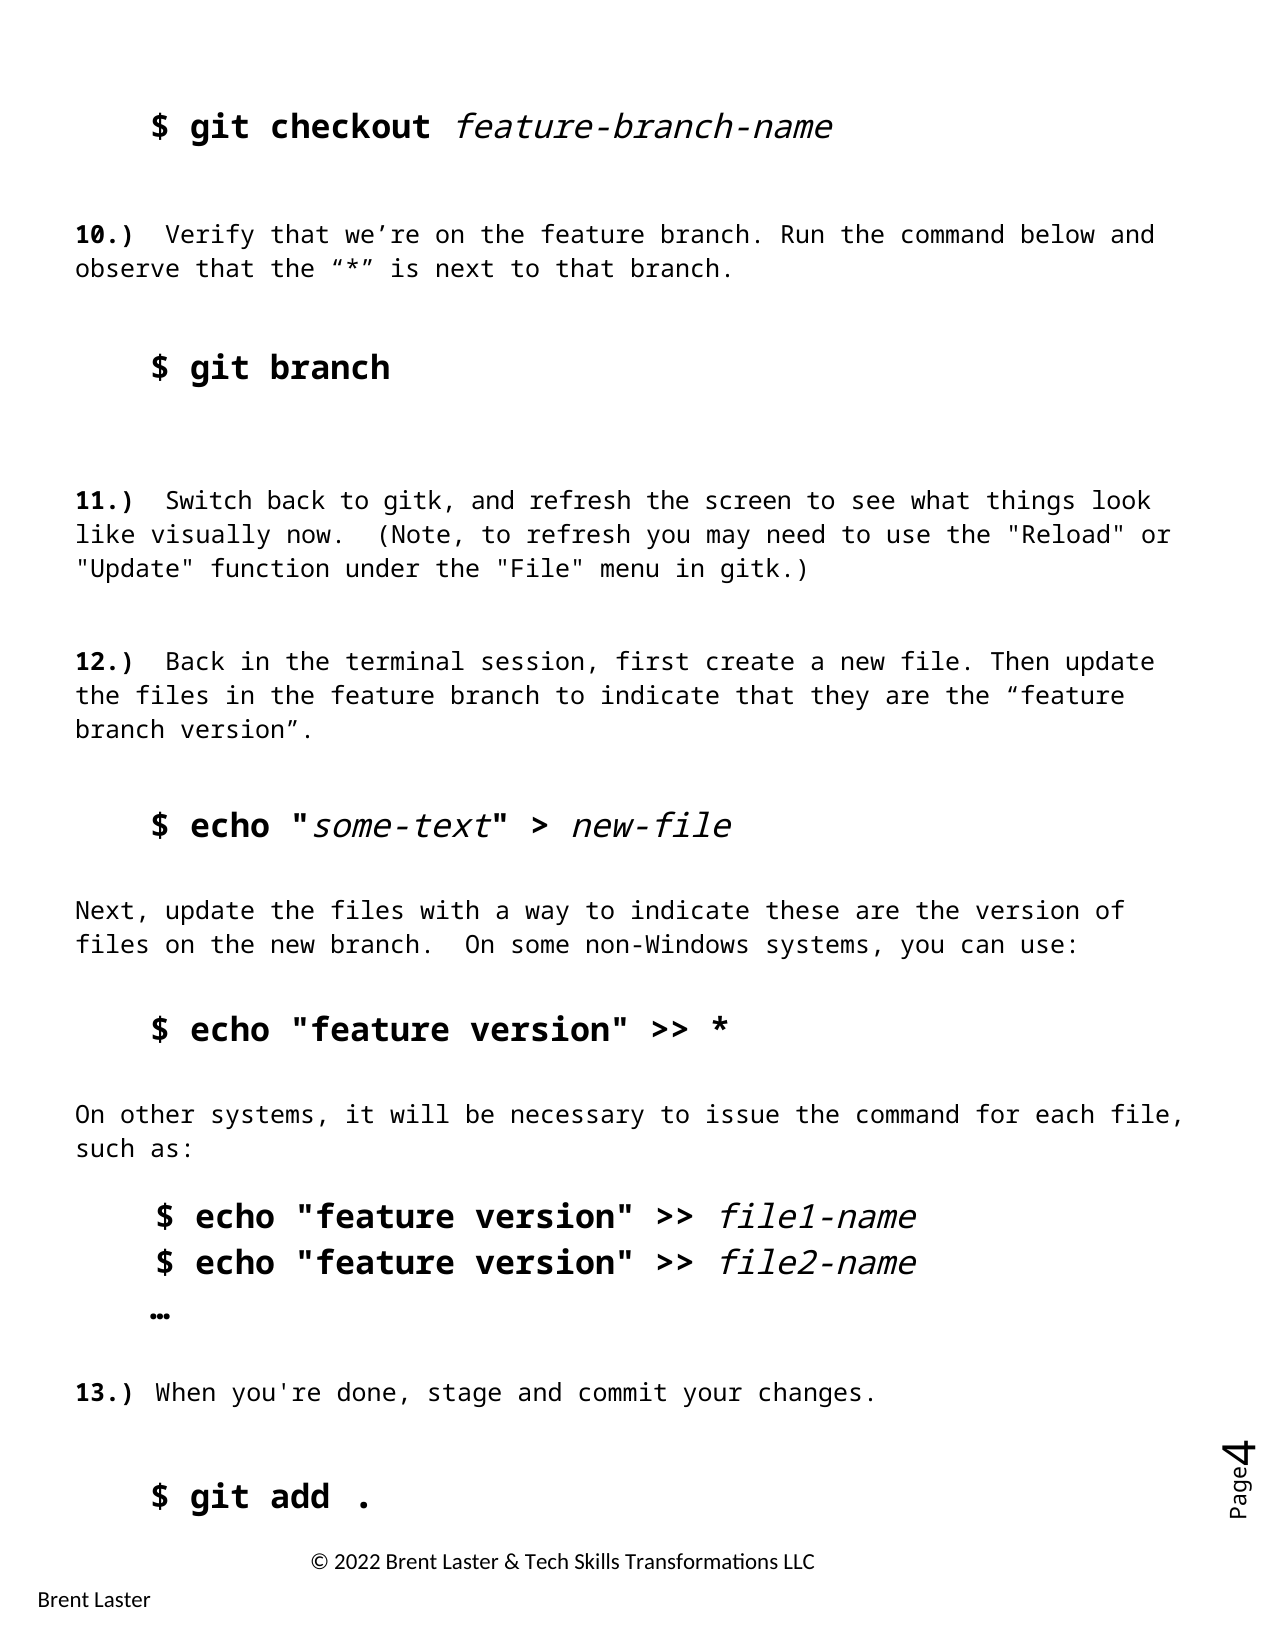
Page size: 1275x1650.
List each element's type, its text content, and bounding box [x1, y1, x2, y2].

text $ echo "some-text" > new-file [75, 802, 1200, 847]
text $ echo "feature version" >> file2-name [75, 1239, 1200, 1284]
text $ git add . [150, 1468, 1200, 1519]
text 13.) When you're done, stage and commit your changes. [75, 1375, 1200, 1409]
text 12.) Back in the terminal session, first create a new file. Then update the files in the feature branch to indicate that they are the “feature branch version”. [75, 643, 1200, 746]
text … [75, 1284, 1200, 1329]
text 10.) Verify that we’re on the feature branch. Run the command below and observe that the “*” is next to that branch. [75, 217, 1200, 285]
text Next, update the files with a way to indicate these are the version of files on the new branch. On some non-Windows systems, you can use: [75, 893, 1200, 961]
text $ echo "feature version" >> * [75, 1006, 1200, 1052]
text 11.) Switch back to gitk, and refresh the screen to see what things look like visually now. (Note, to refresh you may need to use the "Reload" or "Update" function under the "File" menu in gitk.) [75, 482, 1200, 584]
text $ git checkout feature-branch-name [150, 103, 1200, 148]
text $ git branch [150, 344, 1200, 389]
text On other systems, it will be necessary to issue the command for each file, such as: [75, 1097, 1200, 1165]
text $ echo "feature version" >> file1-name [75, 1193, 1200, 1239]
